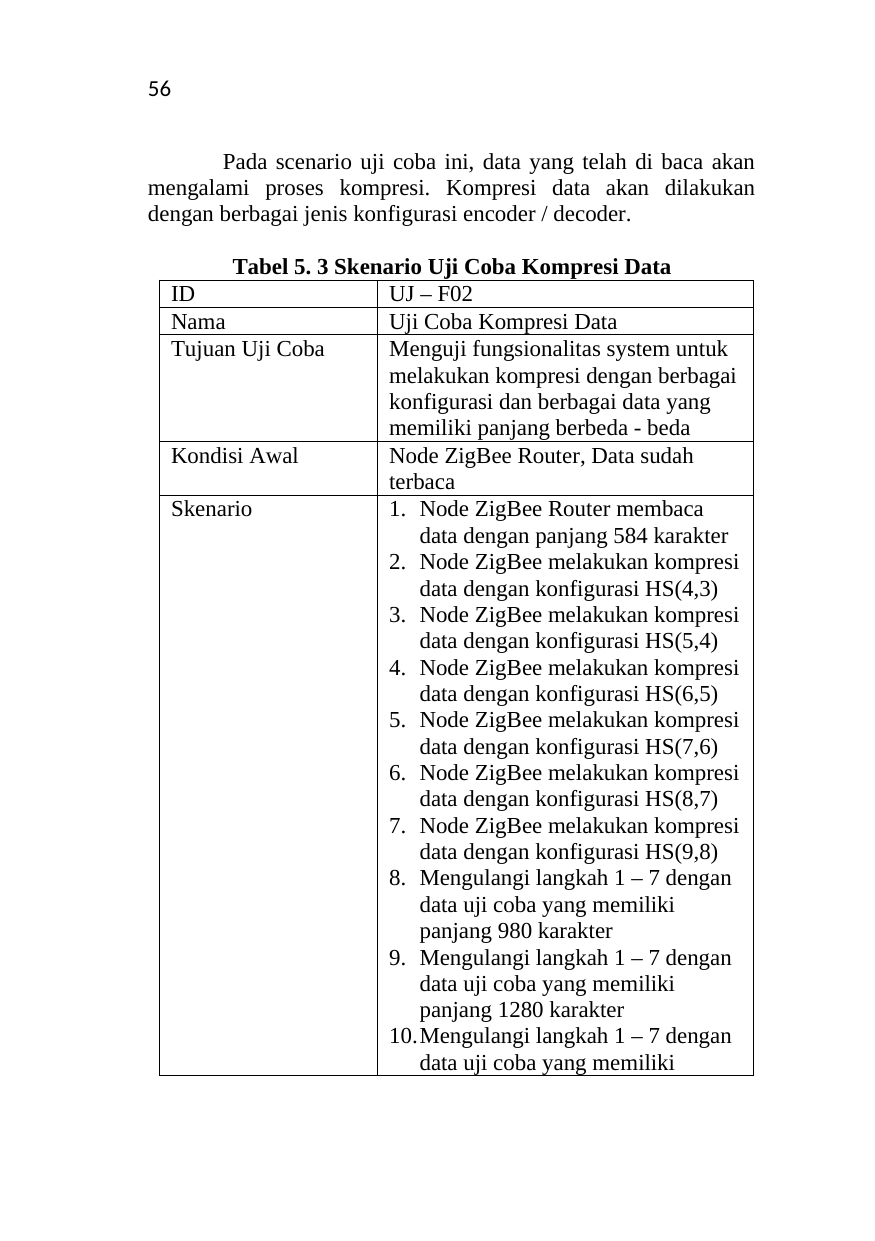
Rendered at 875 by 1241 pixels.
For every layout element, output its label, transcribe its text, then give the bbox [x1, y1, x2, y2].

table_cell Skenario [160, 496, 377, 1075]
table_cell Kondisi Awal [160, 442, 377, 494]
table_cell Uji Coba Kompresi Data [378, 308, 753, 334]
table_cell Nama [160, 308, 377, 334]
table_header UJ – F02 [378, 281, 753, 307]
table_cell Tujuan Uji Coba [160, 335, 377, 441]
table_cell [378, 496, 753, 1075]
table_header ID [160, 281, 377, 307]
table_cell Menguji fungsionalitas system untuk melakukan kompresi dengan berbagai konfigurasi dan berbagai data yang memiliki panjang berbeda - beda [378, 335, 753, 441]
text Pada scenario uji coba ini, data yang telah di baca akan mengalami proses kompresi. Kompresi data akan dilakukan dengan berbagai jenis konfigurasi encoder / decoder. [148, 148, 756, 227]
text Tabel 5. 3 Skenario Uji Coba Kompresi Data [148, 253, 756, 279]
table_cell Node ZigBee Router, Data sudah terbaca [378, 442, 753, 494]
